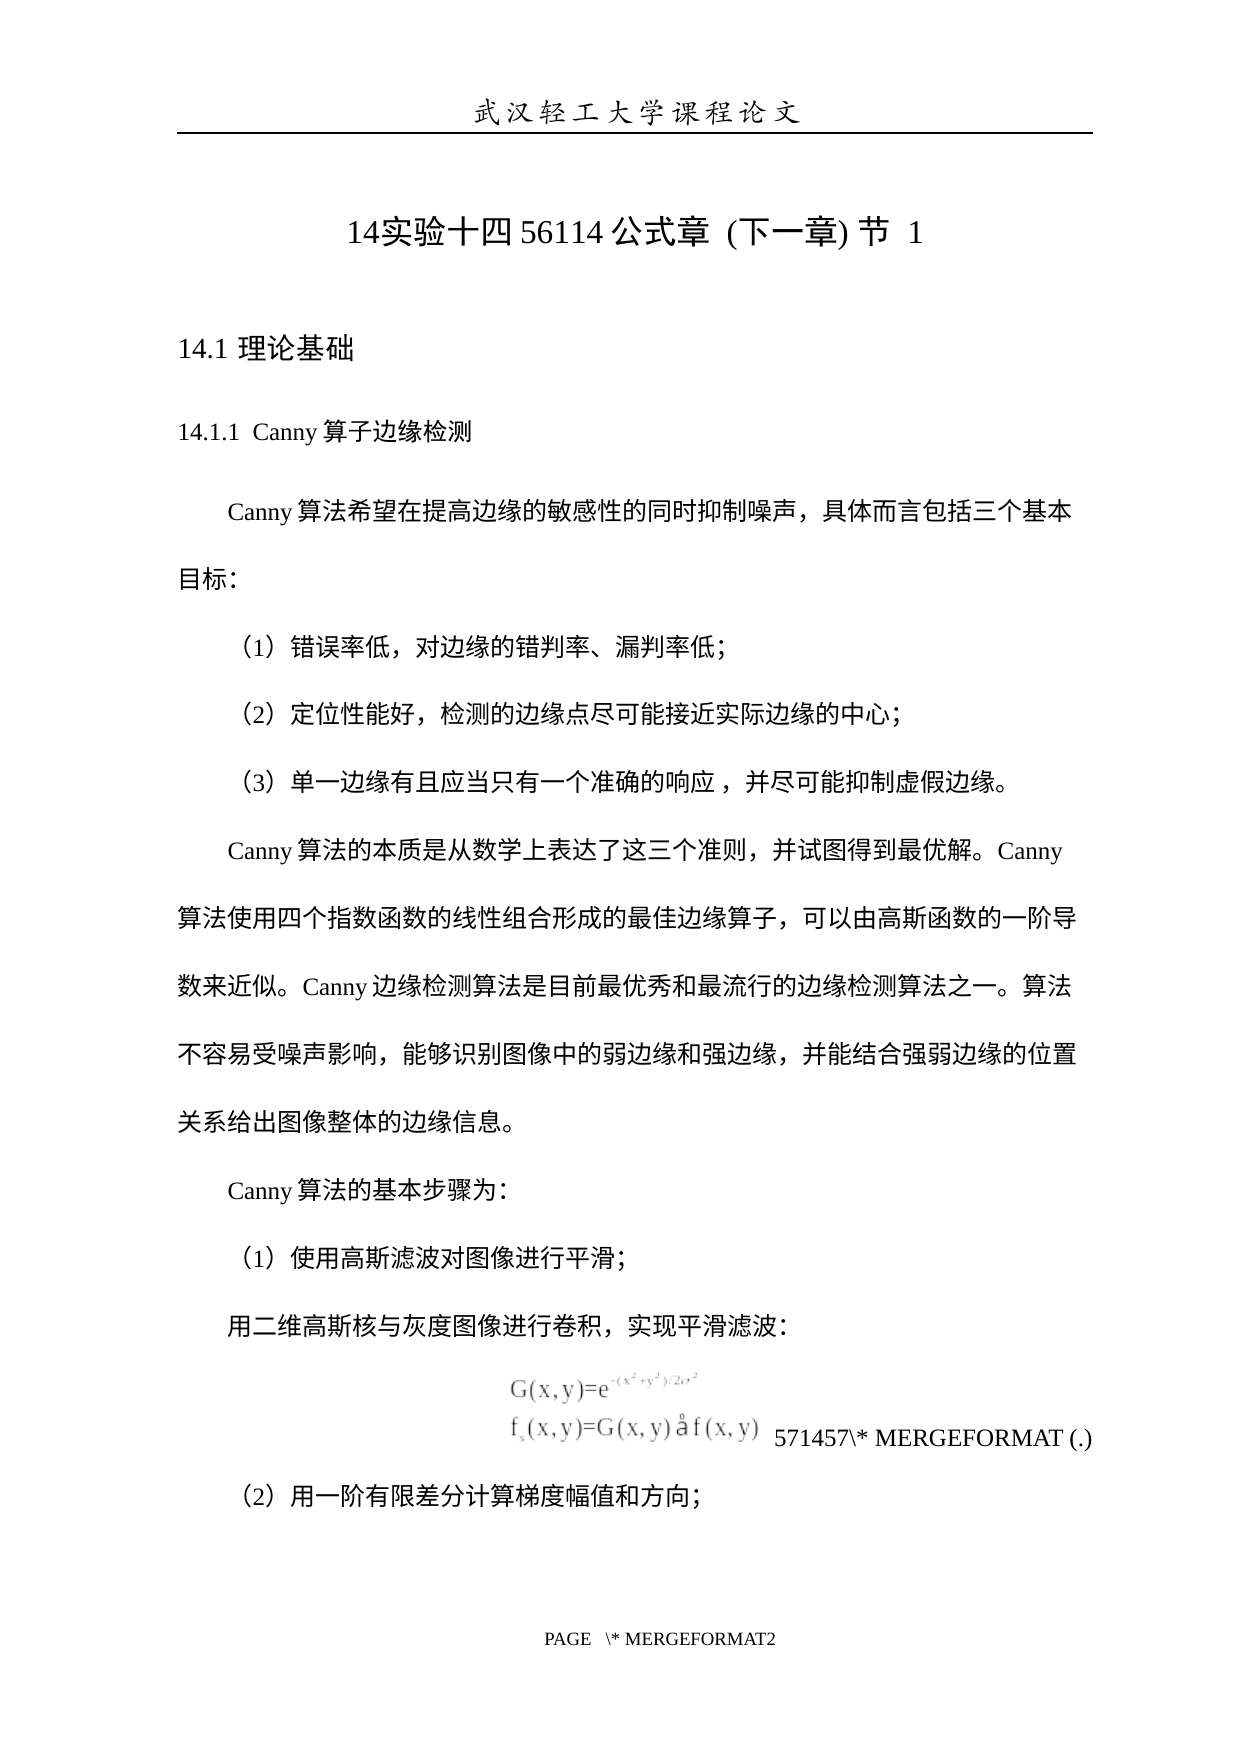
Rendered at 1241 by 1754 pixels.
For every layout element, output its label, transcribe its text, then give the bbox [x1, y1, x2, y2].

text （1）错误率低，对边缘的错判率、漏判率低； [177, 611, 1093, 679]
text Canny算法希望在提高边缘的敏感性的同时抑制噪声，具体而言包括三个基本目标： [177, 475, 1093, 611]
subtitle Canny算子边缘检测 [177, 414, 1093, 448]
subtitle 理论基础 [177, 313, 1093, 381]
text Canny算法的基本步骤为： [177, 1154, 1093, 1222]
text （3）单一边缘有且应当只有一个准确的响应 ，并尽可能抑制虚假边缘。 [177, 747, 1093, 815]
text （2）定位性能好，检测的边缘点尽可能接近实际边缘的中心； [177, 679, 1093, 747]
subtitle 实验十四 [177, 196, 1093, 264]
text Canny算法的本质是从数学上表达了这三个准则，并试图得到最优解。Canny算法使用四个指数函数的线性组合形成的最佳边缘算子，可以由高斯函数的一阶导数来近似。Canny边缘检测算法是目前最优秀和最流行的边缘检测算法之一。算法不容易受噪声影响，能够识别图像中的弱边缘和强边缘，并能结合强弱边缘的位置关系给出图像整体的边缘信息。 [177, 815, 1093, 1154]
text 用二维高斯核与灰度图像进行卷积，实现平滑滤波： [177, 1290, 1093, 1358]
text （1）使用高斯滤波对图像进行平滑； [177, 1222, 1093, 1290]
text （2）用一阶有限差分计算梯度幅值和方向； [177, 1460, 1093, 1528]
